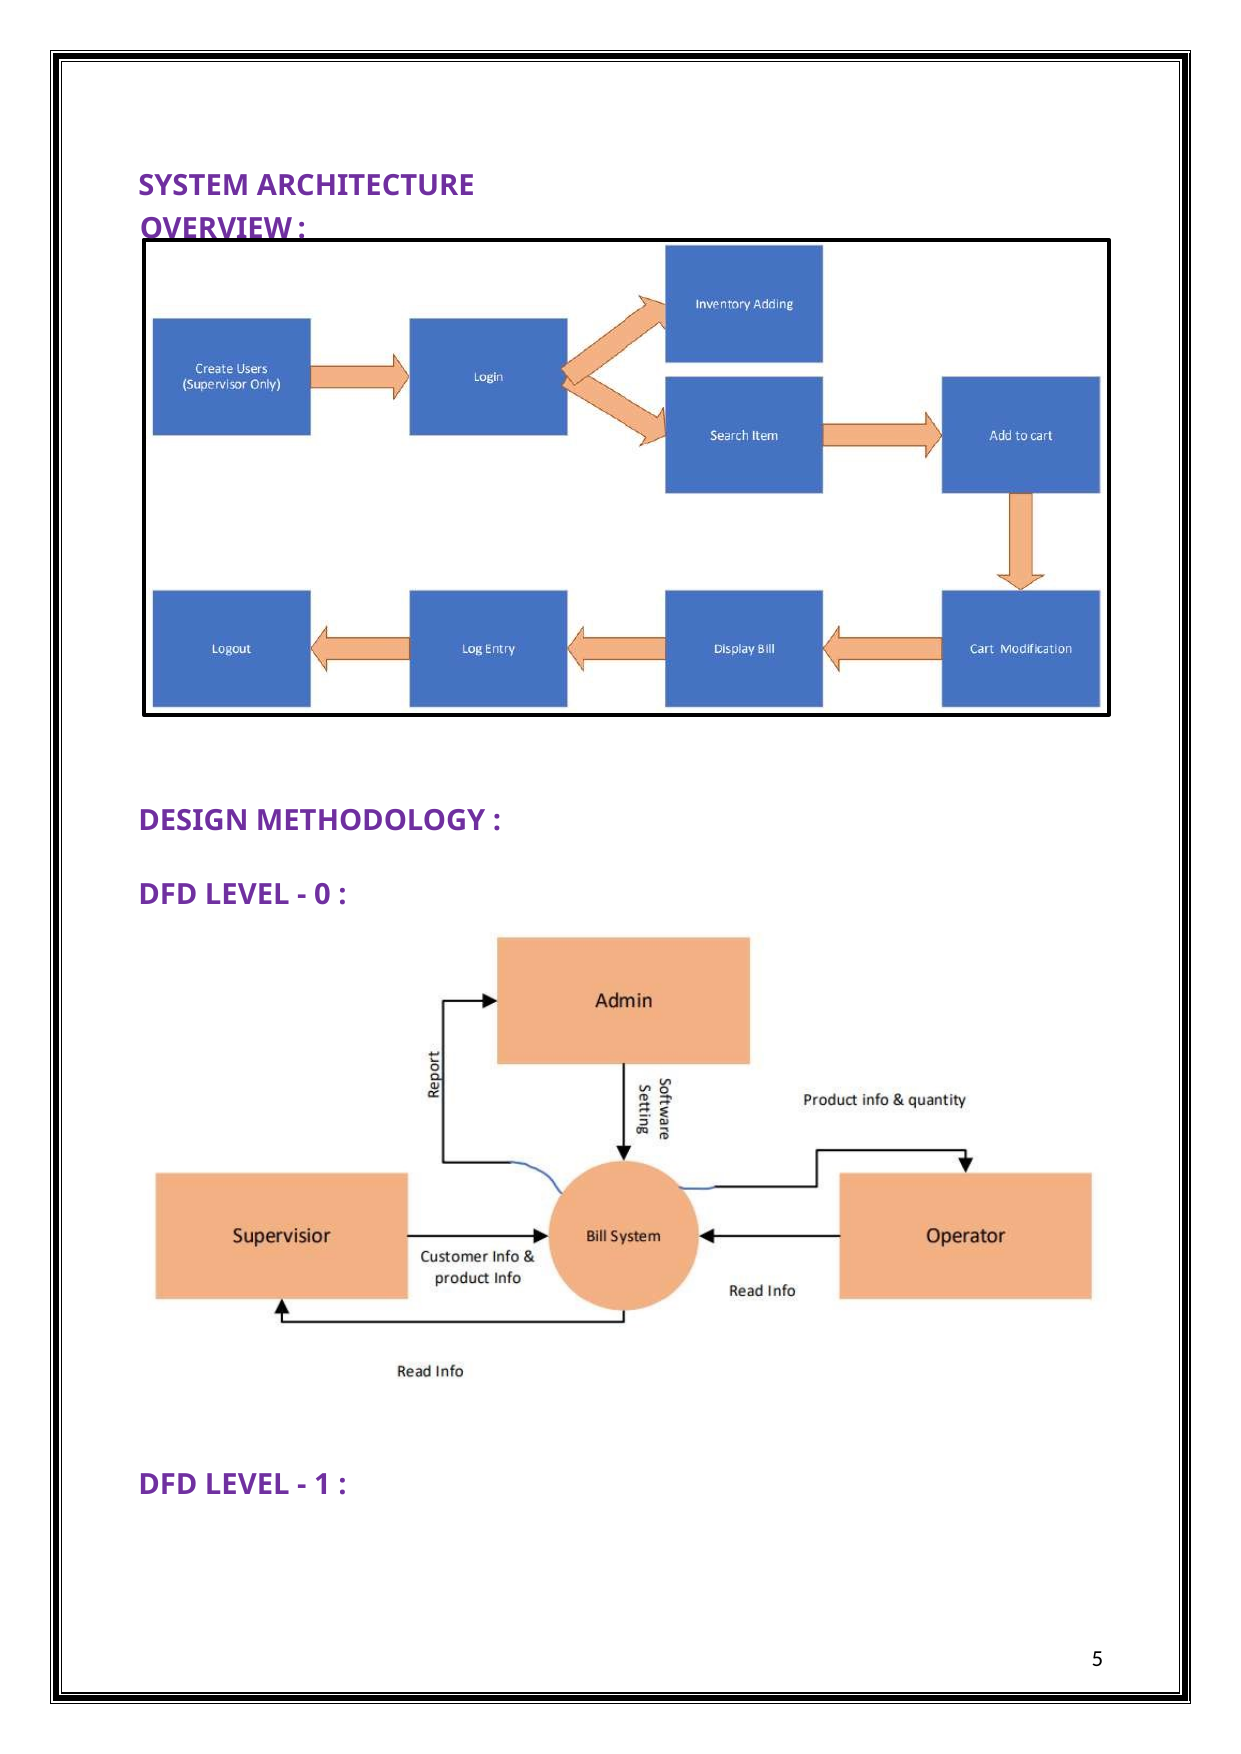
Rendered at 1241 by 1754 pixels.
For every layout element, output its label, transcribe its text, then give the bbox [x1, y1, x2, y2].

picture [147, 915, 1111, 1399]
text DFD LEVEL - 0 : [138, 873, 1111, 913]
text DFD LEVEL - 1 : [138, 1463, 1111, 1503]
subtitle SYSTEM ARCHITECTURE [138, 164, 1111, 204]
picture [146, 242, 1107, 713]
text DESIGN METHODOLOGY : [138, 800, 1111, 839]
